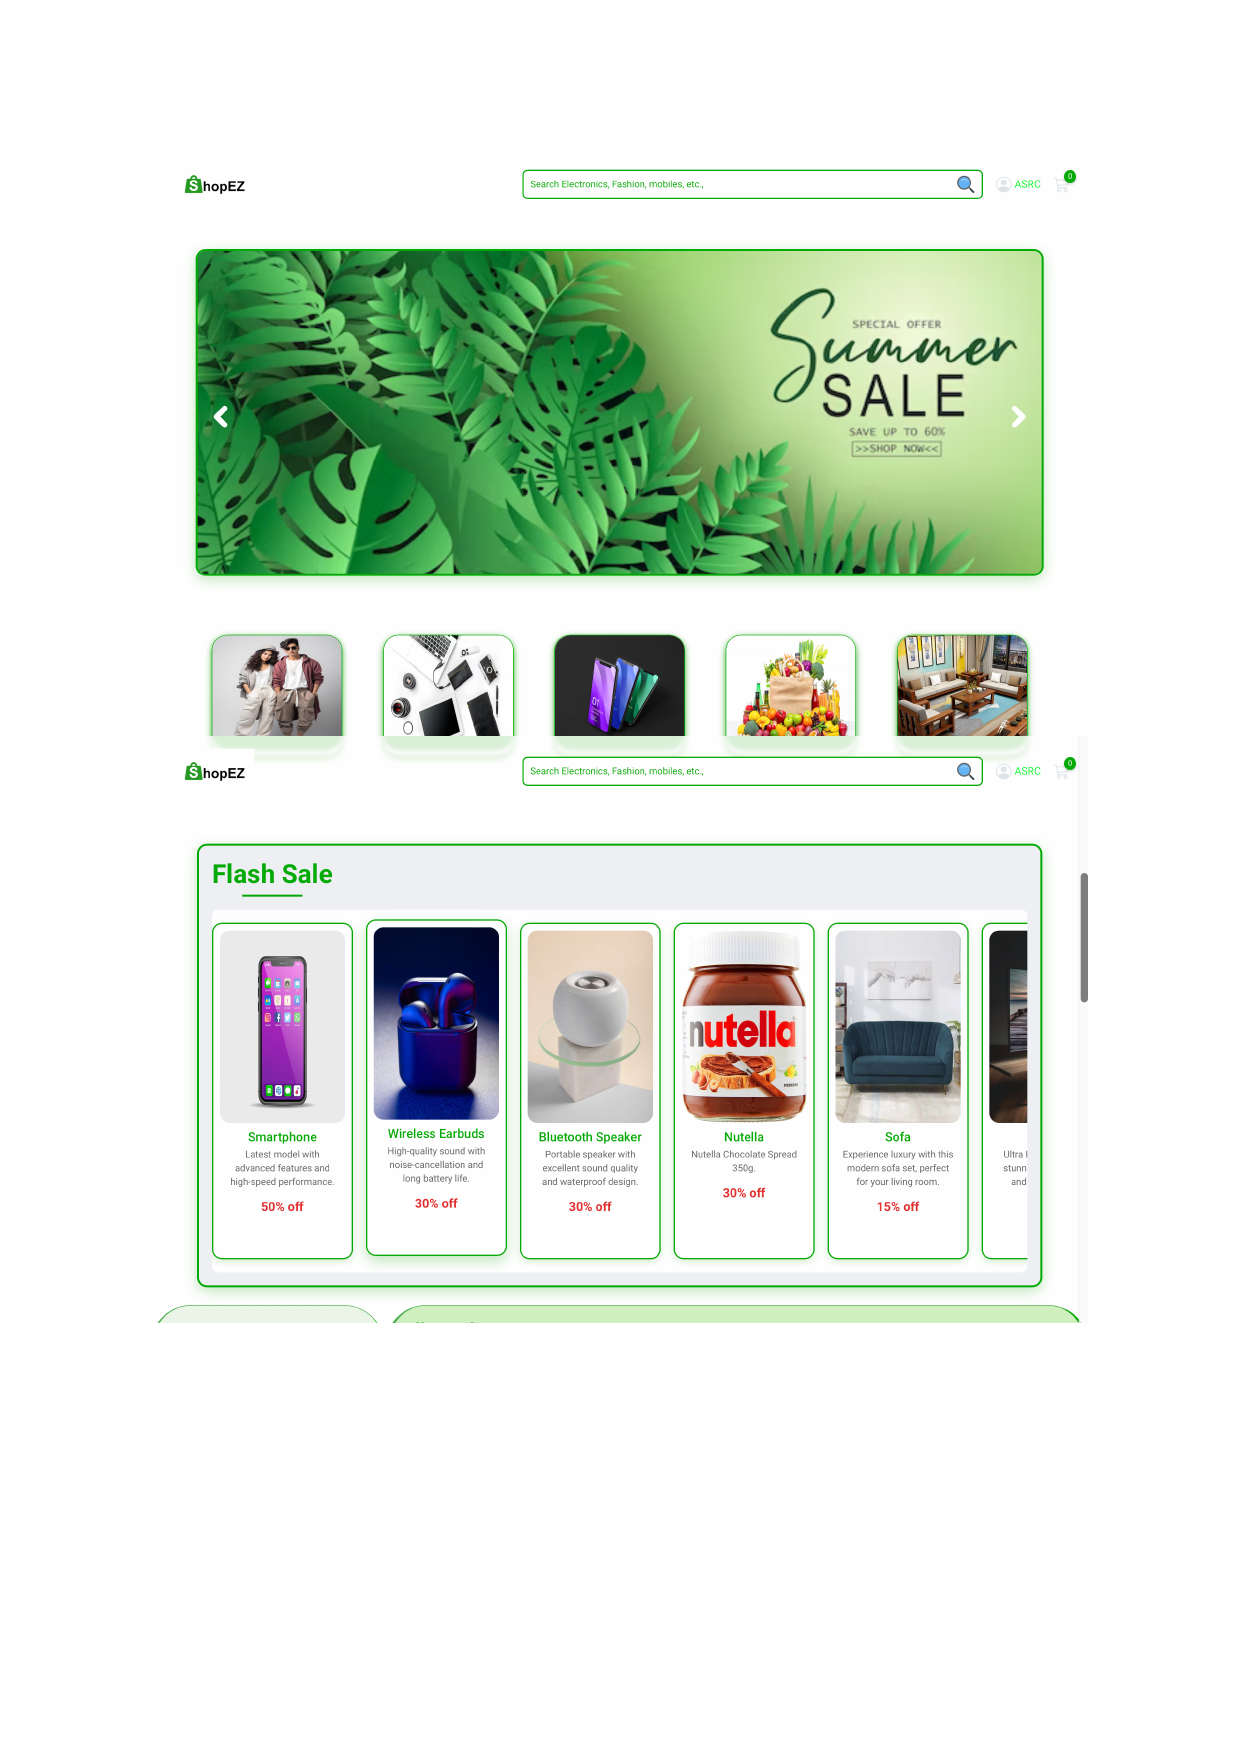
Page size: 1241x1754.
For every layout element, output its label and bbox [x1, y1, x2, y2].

picture [150, 150, 1089, 1323]
